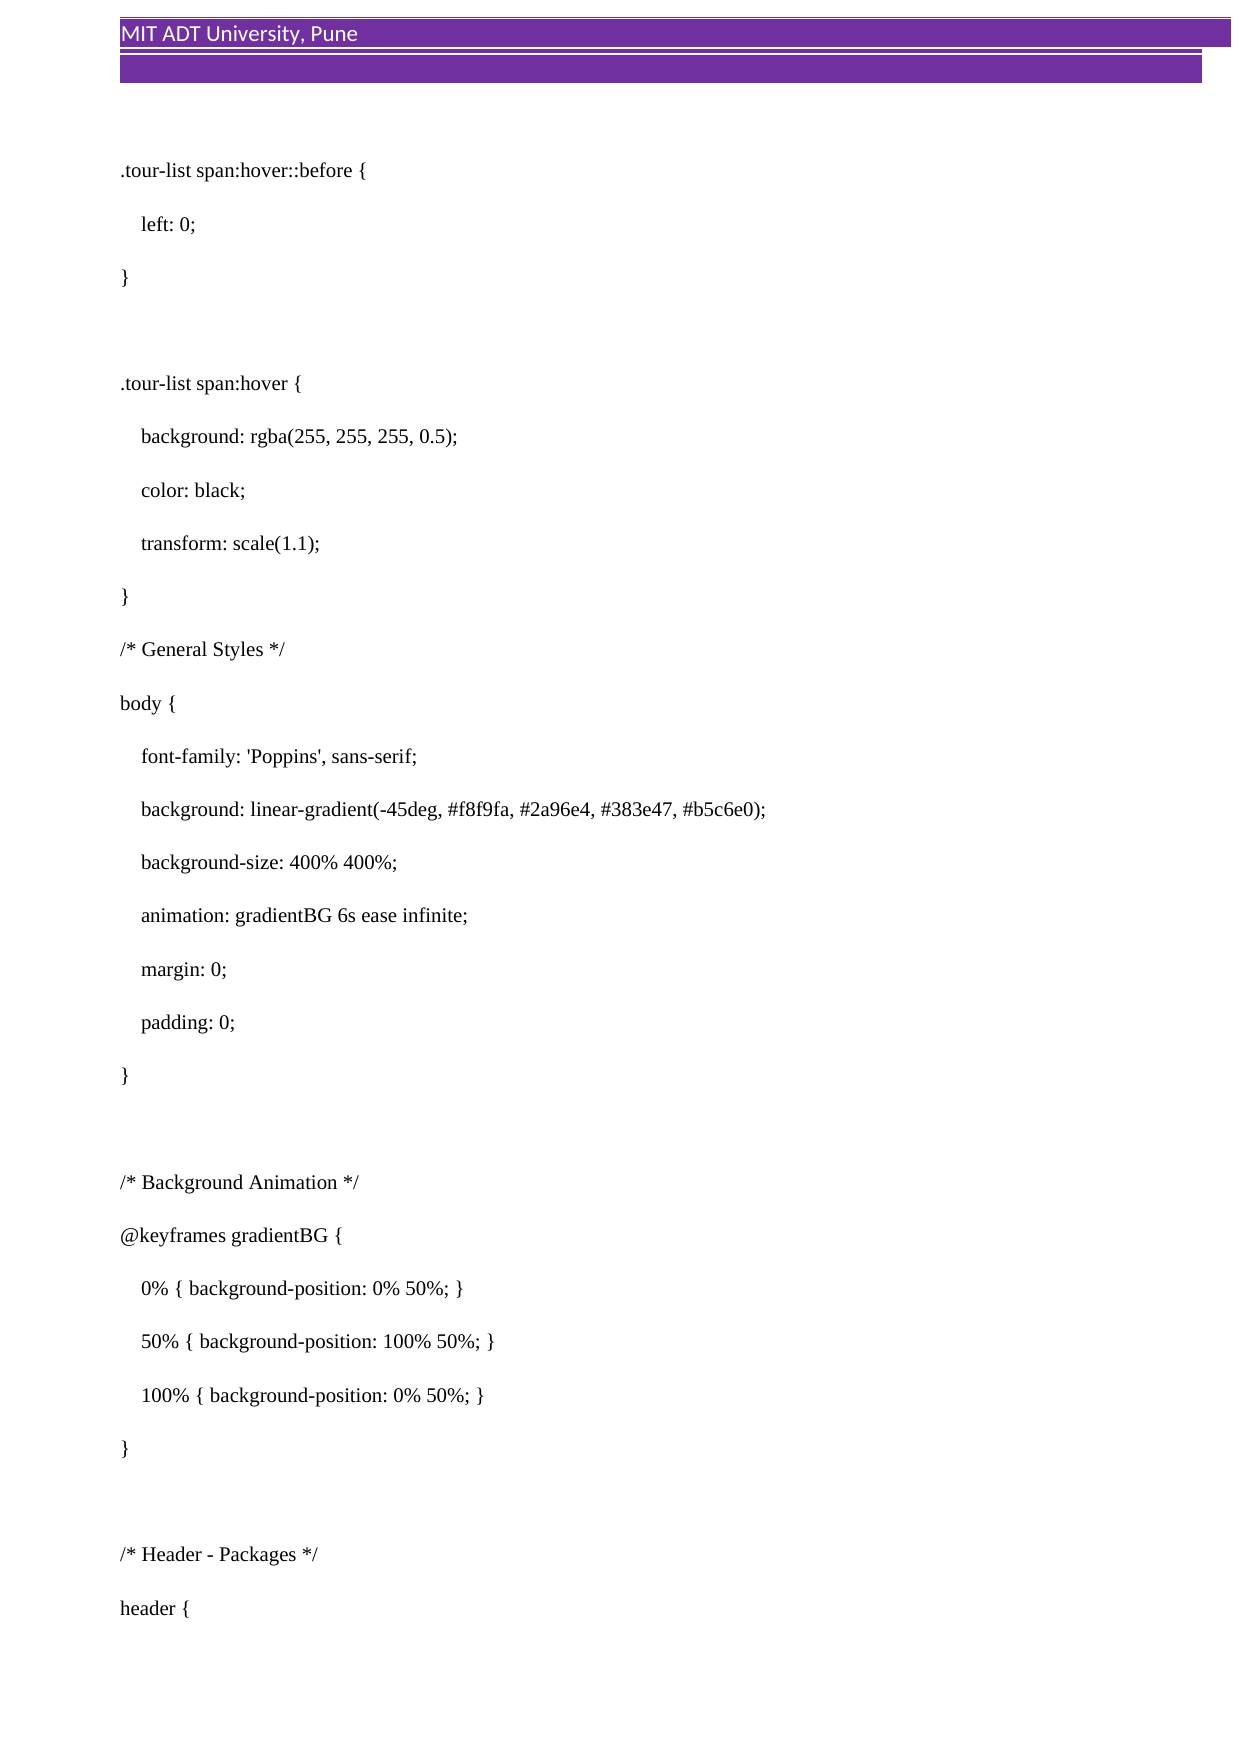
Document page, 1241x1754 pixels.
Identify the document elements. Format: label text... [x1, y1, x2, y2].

text /* General Styles */ [120, 637, 1202, 661]
text background: linear-gradient(-45deg, #f8f9fa, #2a96e4, #383e47, #b5c6e0); [120, 797, 1202, 821]
text body { [120, 691, 1202, 714]
text /* Header - Packages */ [120, 1542, 1202, 1566]
text 100% { background-position: 0% 50%; } [120, 1382, 1202, 1407]
text margin: 0; [120, 957, 1202, 981]
text padding: 0; [120, 1010, 1202, 1034]
text @keyframes gradientBG { [120, 1223, 1202, 1247]
text } [120, 1063, 1202, 1087]
text /* Background Animation */ [120, 1169, 1202, 1194]
text transform: scale(1.1); [120, 531, 1202, 555]
text } [120, 265, 1202, 289]
text left: 0; [120, 211, 1202, 236]
text background: rgba(255, 255, 255, 0.5); [120, 424, 1202, 448]
text .tour-list span:hover::before { [120, 158, 1202, 182]
text header { [120, 1595, 1202, 1619]
text font-family: 'Poppins', sans-serif; [120, 744, 1202, 768]
text 0% { background-position: 0% 50%; } [120, 1276, 1202, 1300]
text background-size: 400% 400%; [120, 850, 1202, 874]
text animation: gradientBG 6s ease infinite; [120, 903, 1202, 927]
text .tour-list span:hover { [120, 371, 1202, 395]
text } [120, 584, 1202, 608]
text color: black; [120, 478, 1202, 502]
text } [120, 1436, 1202, 1460]
text 50% { background-position: 100% 50%; } [120, 1329, 1202, 1353]
